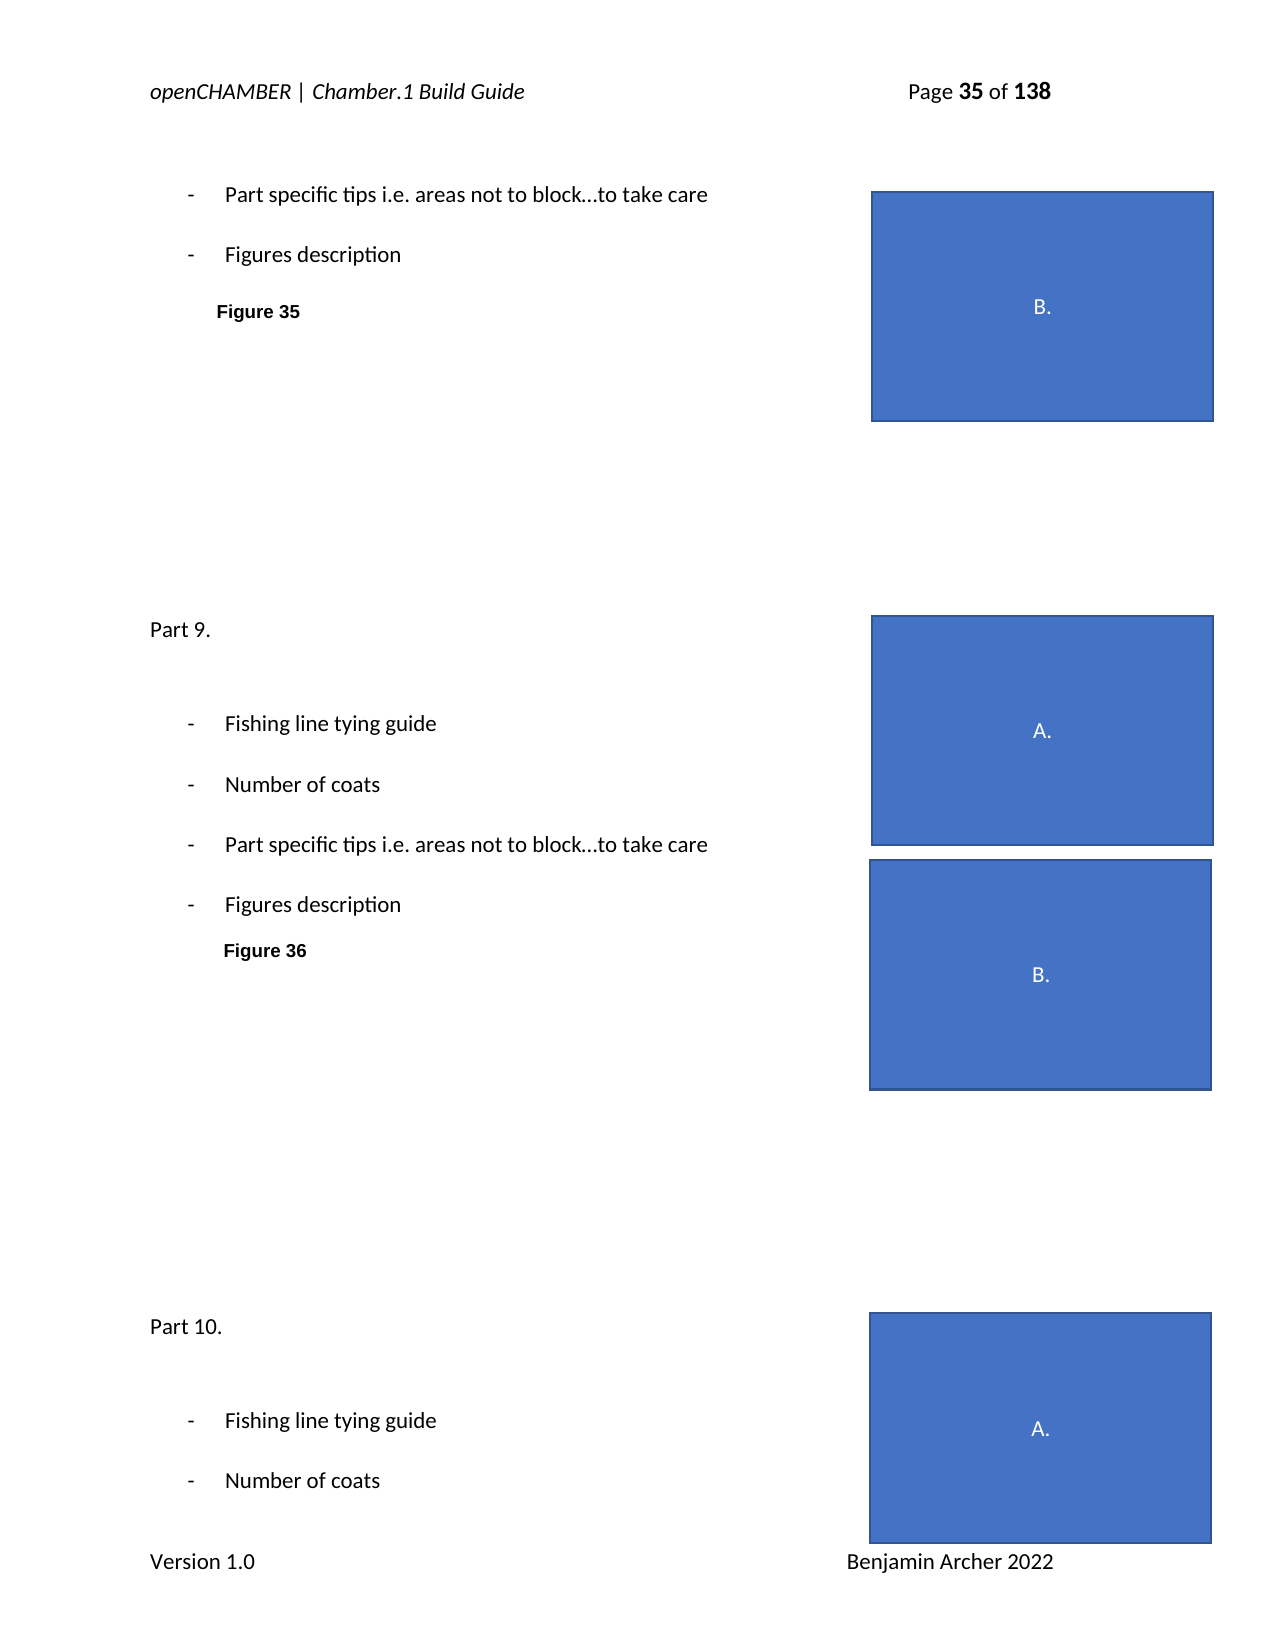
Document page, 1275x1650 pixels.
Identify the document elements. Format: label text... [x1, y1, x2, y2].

text Part 9. [150, 616, 871, 644]
list Fishing line tying guide [187, 1406, 869, 1434]
list Number of coats [187, 770, 871, 798]
list Part specific tips i.e. areas not to block…to take care [187, 830, 1125, 858]
list Number of coats [187, 1467, 869, 1495]
list Figures description [187, 241, 871, 269]
list Figures description [187, 891, 869, 919]
list Part specific tips i.e. areas not to block…to take care [187, 180, 1125, 208]
text Part 10. [150, 1312, 869, 1341]
list Fishing line tying guide [187, 709, 871, 737]
